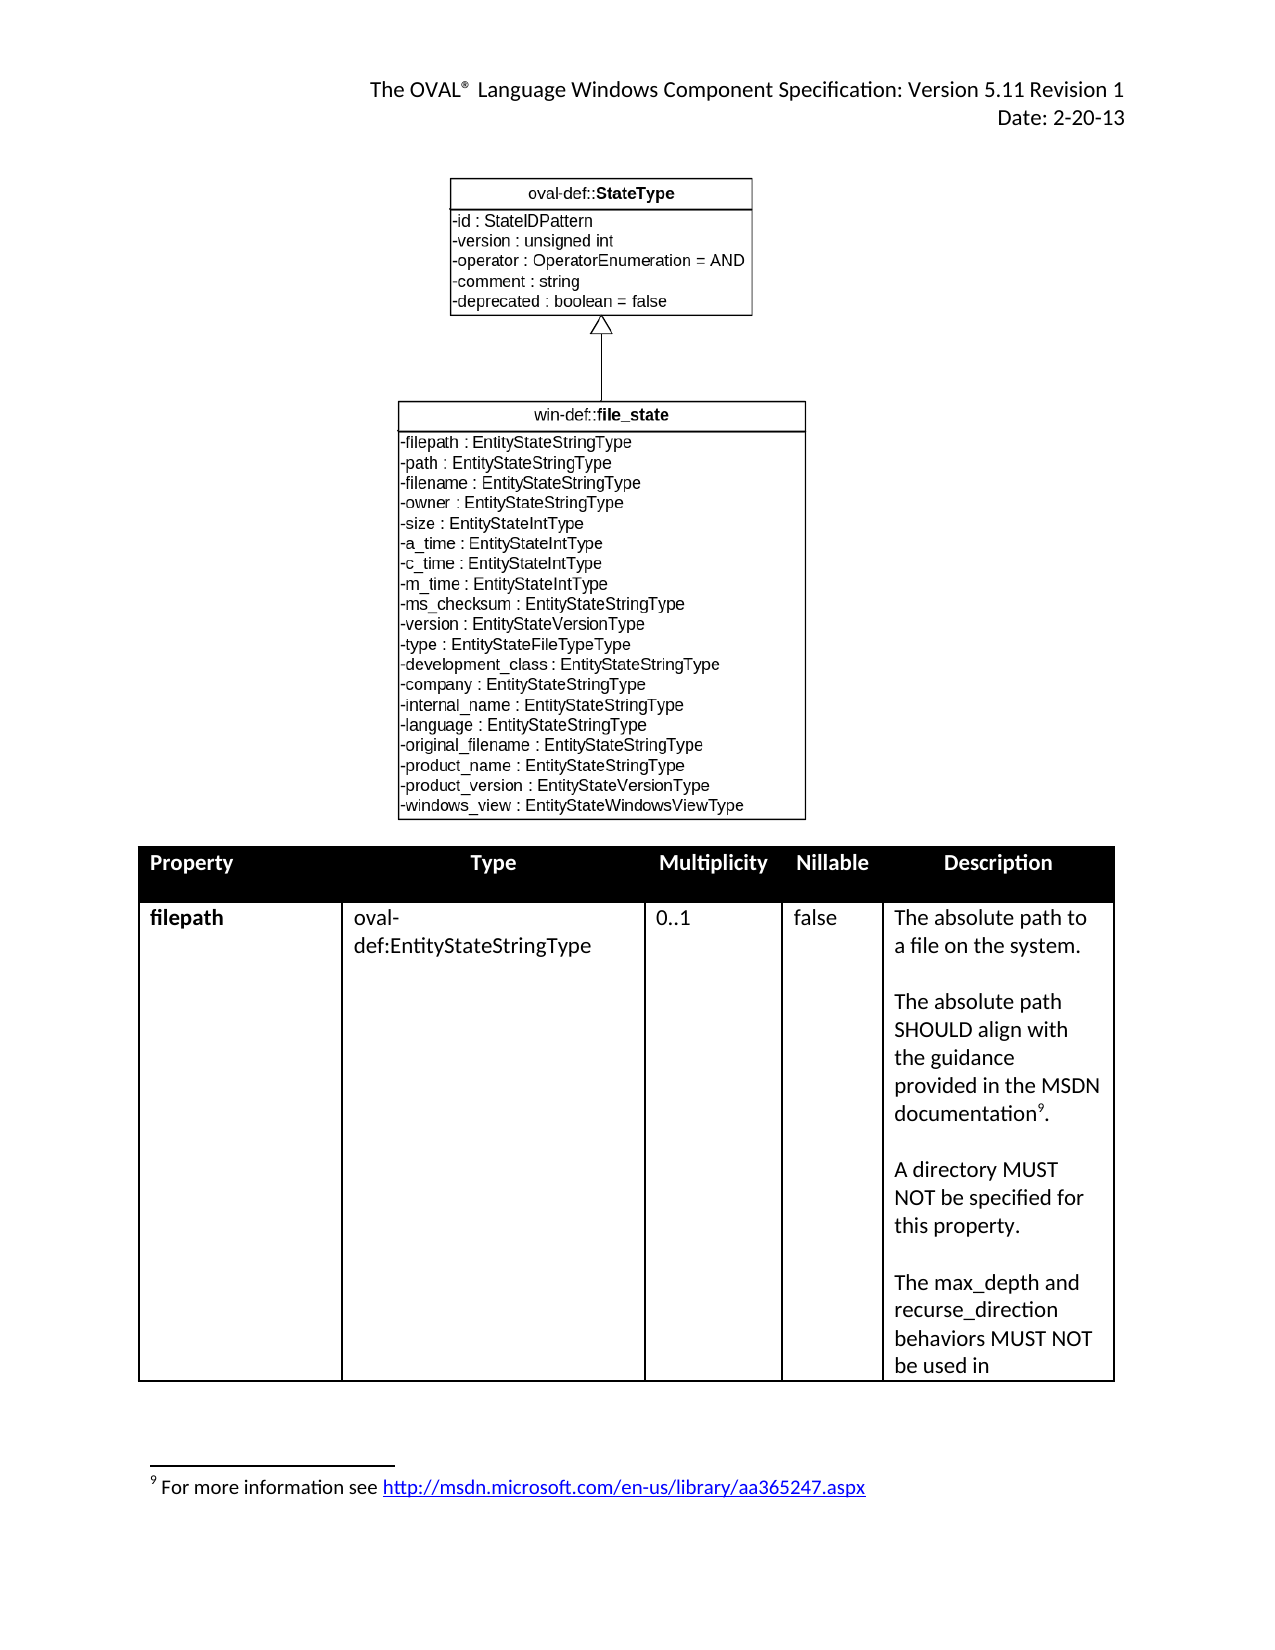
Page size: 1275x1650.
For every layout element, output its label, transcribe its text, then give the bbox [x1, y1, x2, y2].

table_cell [884, 903, 1113, 1380]
table_cell filepath [140, 903, 341, 1380]
table_header Nillable [783, 849, 882, 901]
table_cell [343, 903, 644, 1380]
table_cell false [783, 903, 882, 1380]
table_header Type [343, 849, 644, 901]
table_header Description [883, 849, 1113, 901]
table_cell 0..1 [646, 903, 781, 1380]
table_header Multiplicity [645, 849, 782, 901]
table_header Property [140, 849, 342, 901]
